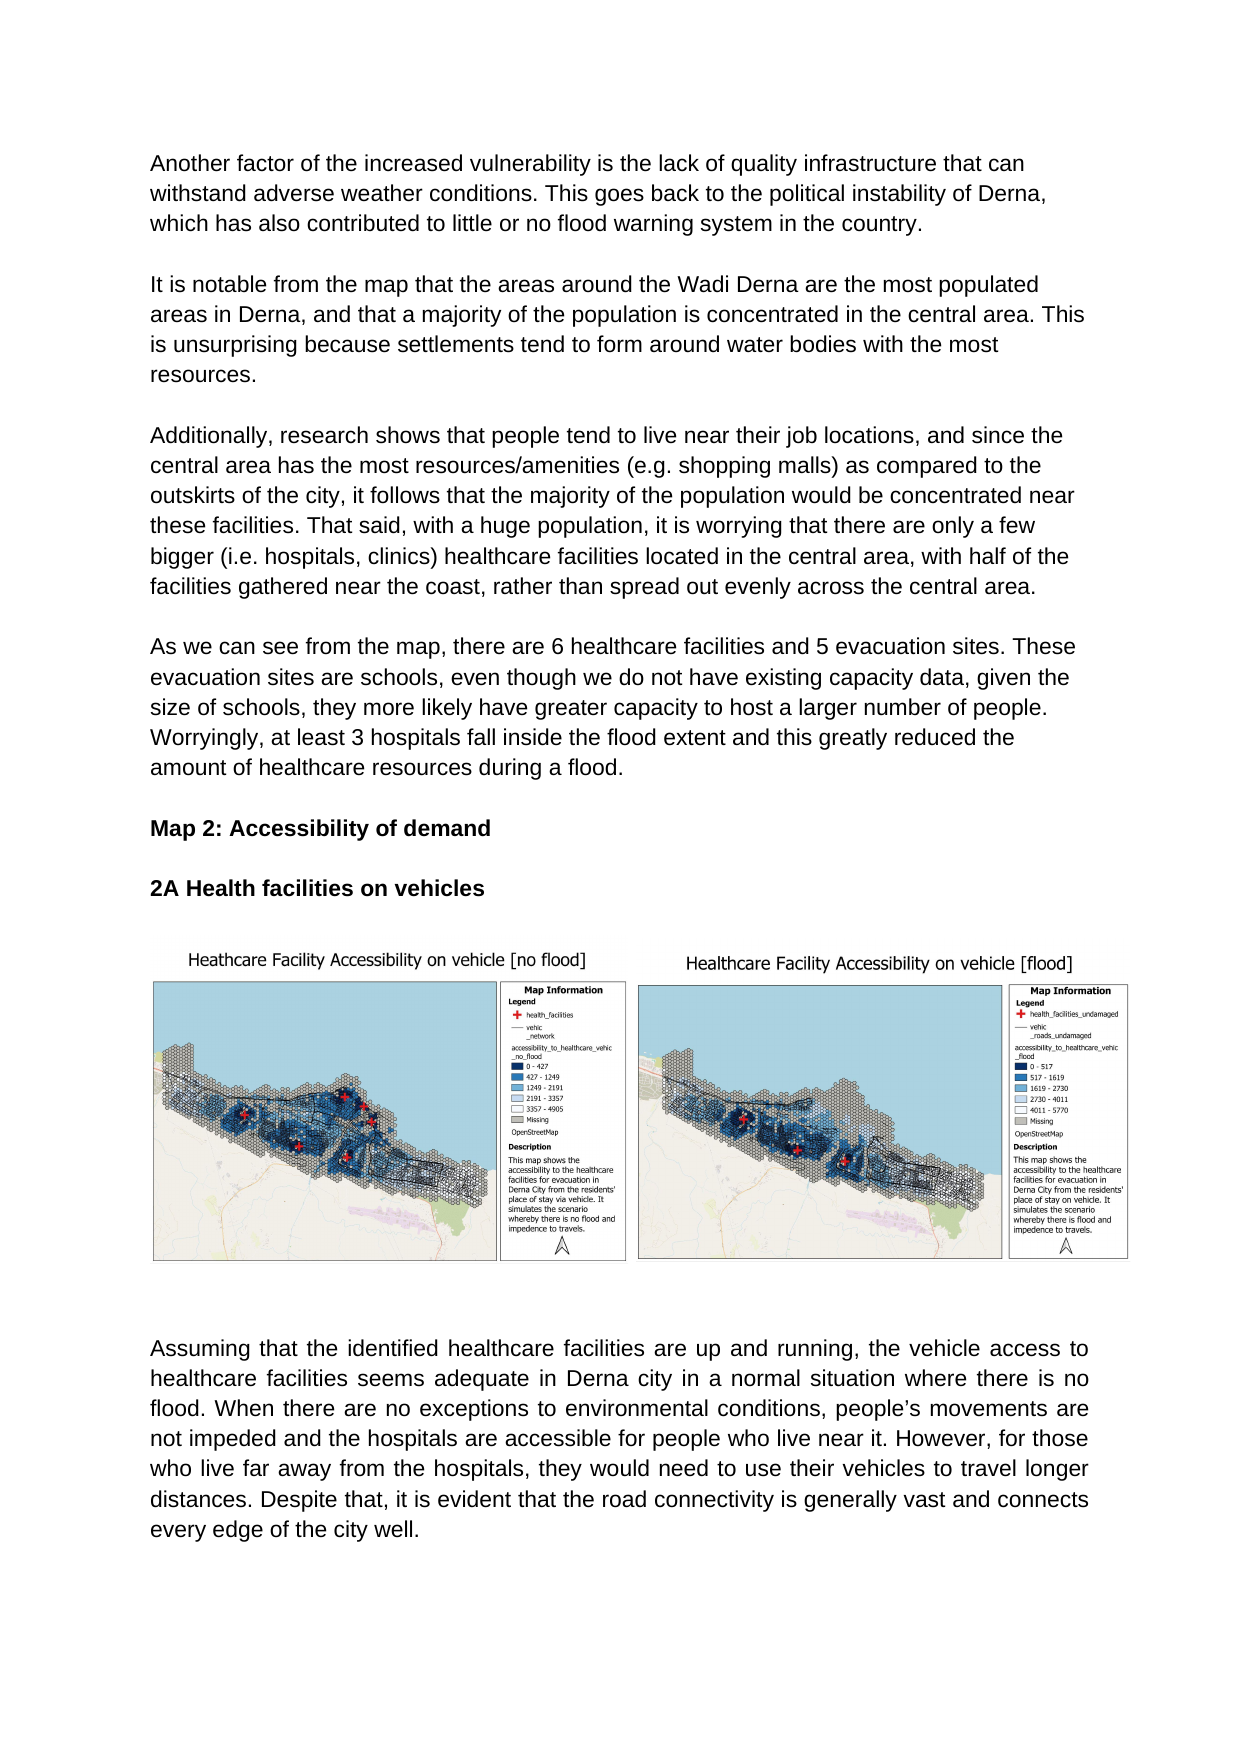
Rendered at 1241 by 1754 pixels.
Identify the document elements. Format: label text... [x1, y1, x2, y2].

text Assuming that the identified healthcare facilities are up and running, the vehicle access to healthcare facilities seems adequate in Derna city in a normal situation where there is no flood. When there are no exceptions to environmental conditions, people’s movements are not impeded and the hospitals are accessible for people who live near it. However, for those who live far away from the hospitals, they would need to use their vehicles to travel longer distances. Despite that, it is evident that the road connectivity is generally vast and connects every edge of the city well. [150, 1334, 1090, 1542]
text As we can see from the map, there are 6 healthcare facilities and 5 evacuation sites. These evacuation sites are schools, even though we do not have existing capacity data, given the size of schools, they more likely have greater capacity to host a larger number of people. Worryingly, at least 3 hospitals fall inside the flood extent and this greatly reduced the amount of healthcare resources during a flood. [150, 633, 1090, 781]
text Map 2: Accessibility of demand [150, 814, 1090, 841]
picture [150, 935, 629, 1264]
text It is notable from the map that the areas around the Wadi Derna are the most populated areas in Derna, and that a majority of the population is concentrated in the central area. This is unsurprising because settlements tend to form around water bodies with the most resources. [150, 271, 1090, 388]
text 2A Health facilities on vehicles [150, 875, 1090, 901]
text Another factor of the increased vulnerability is the lack of quality infrastructure that can withstand adverse weather conditions. This goes back to the political instability of Derna, which has also contributed to little or no flood warning system in the country. [150, 150, 1090, 237]
picture [636, 938, 1131, 1262]
text Additionally, research shows that people tend to live near their job locations, and since the central area has the most resources/amenities (e.g. shopping malls) as compared to the outskirts of the city, it follows that the majority of the population would be concentrated near these facilities. That said, with a huge population, it is worrying that there are only a few bigger (i.e. hospitals, clinics) healthcare facilities located in the central area, with half of the facilities gathered near the coast, rather than spread out evenly across the central area. [150, 422, 1090, 599]
